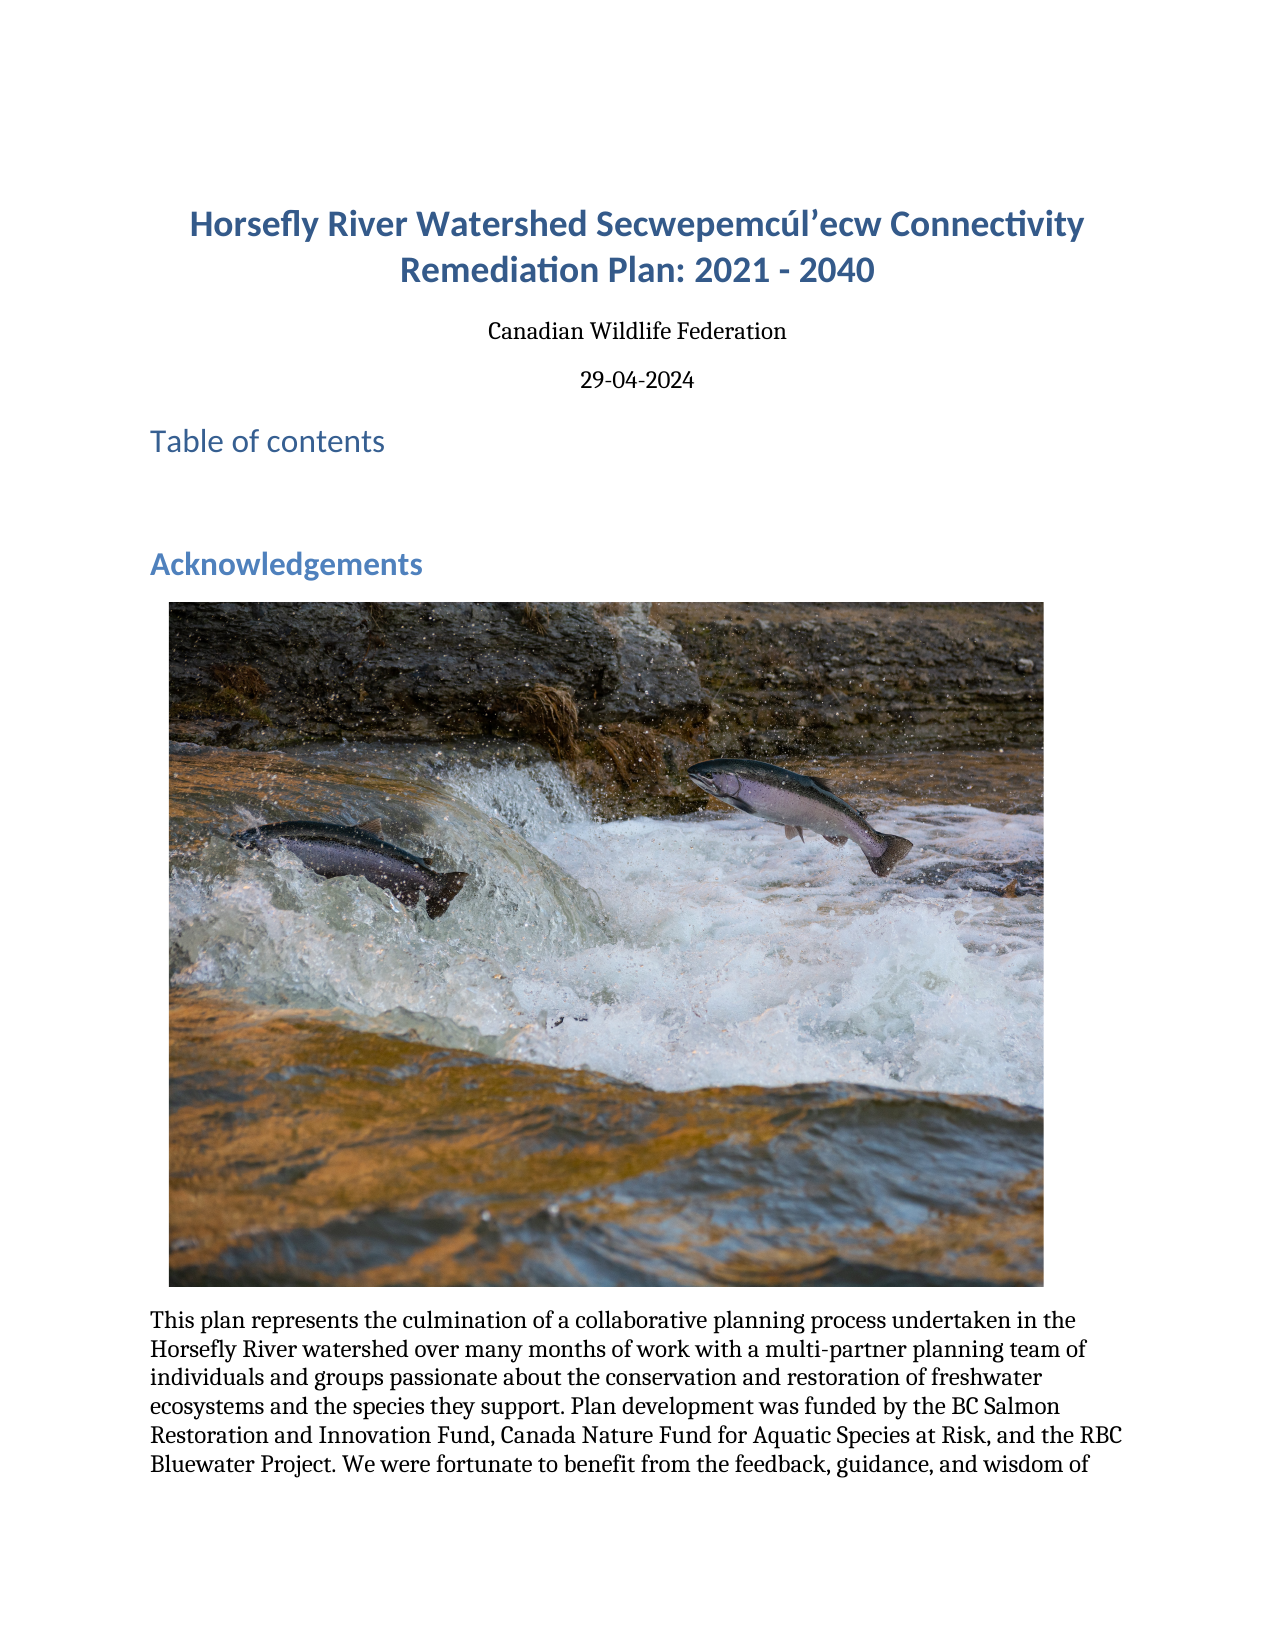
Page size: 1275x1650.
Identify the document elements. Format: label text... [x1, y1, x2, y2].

title Horsefly River Watershed Secwepemcúl’ecw Connectivity Remediation Plan: 2021 - 2040 [150, 200, 1125, 292]
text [150, 1306, 1125, 1478]
subtitle Acknowledgements [150, 543, 1125, 583]
text 29-04-2024 [150, 366, 1125, 395]
text Canadian Wildlife Federation [150, 317, 1125, 345]
picture [168, 602, 1044, 1287]
